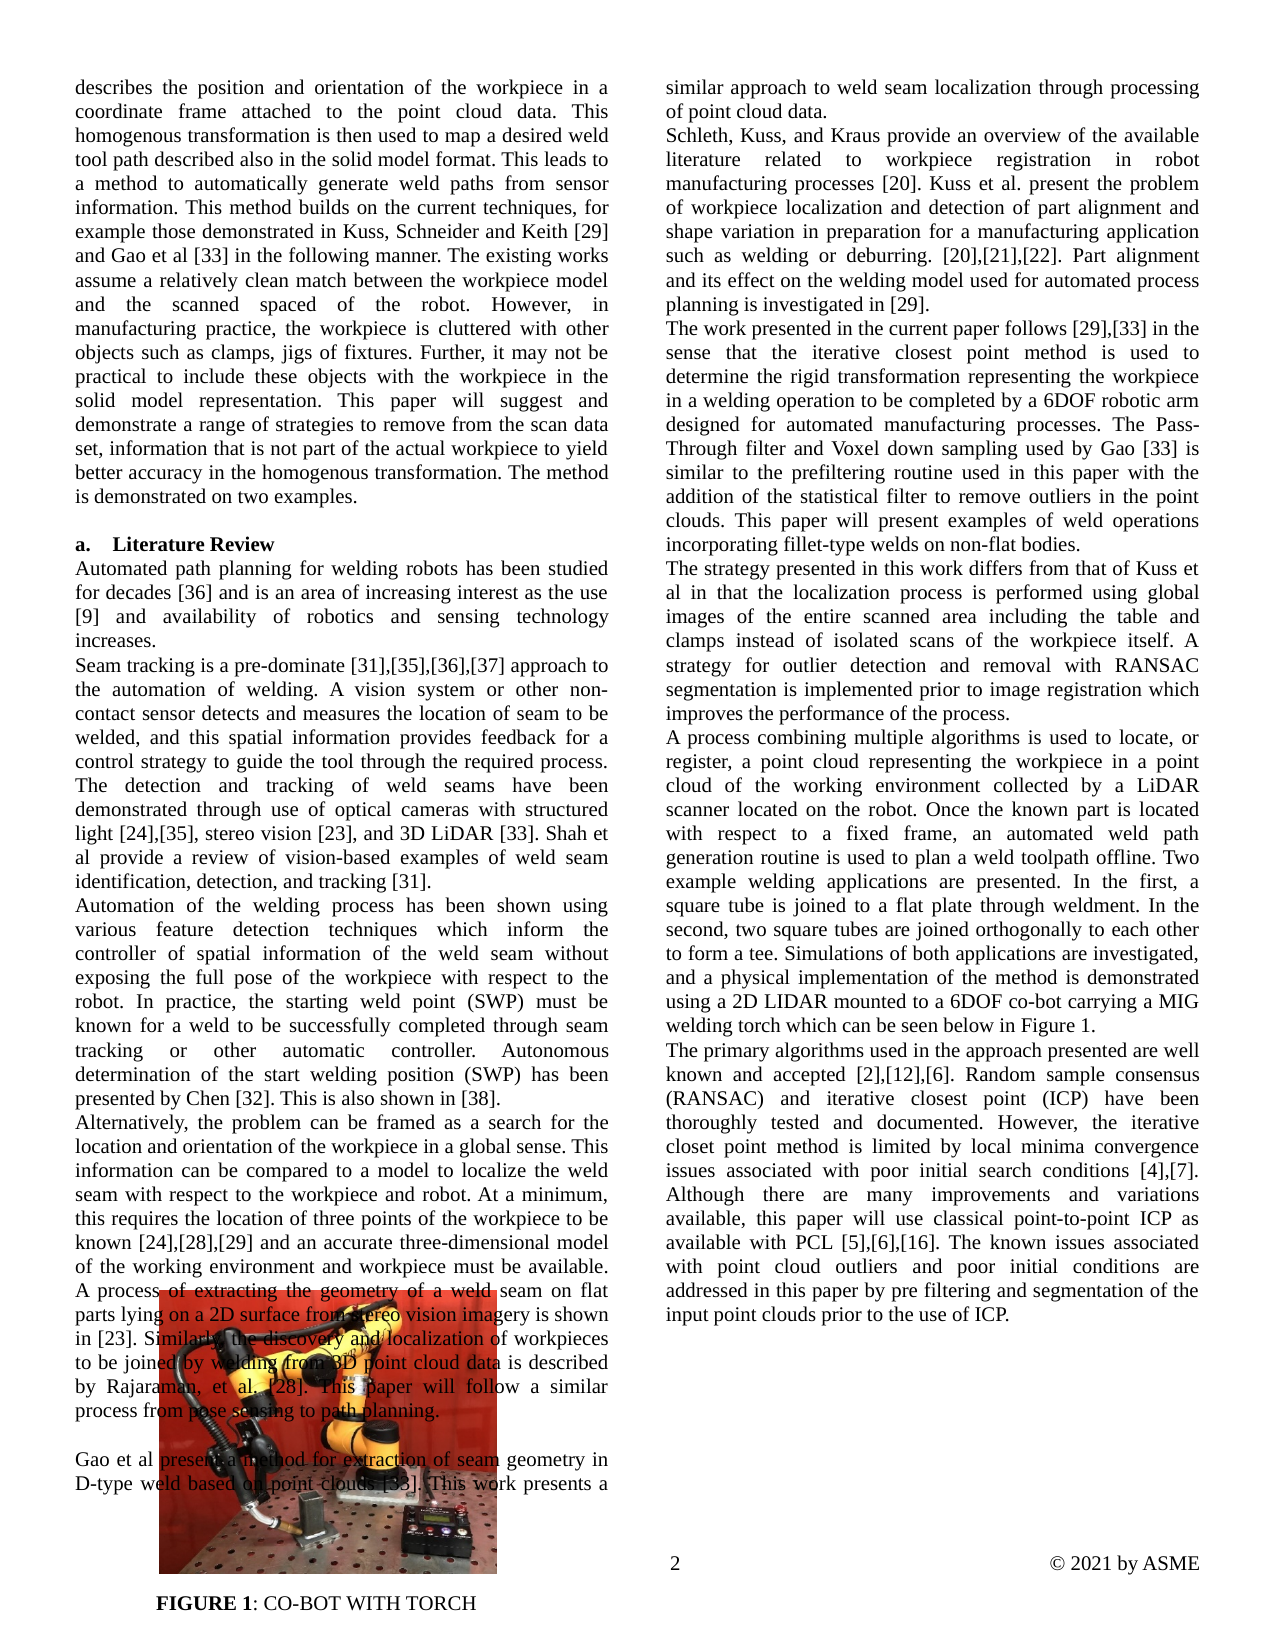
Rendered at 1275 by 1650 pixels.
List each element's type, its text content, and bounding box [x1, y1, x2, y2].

text Seam tracking is a pre-dominate [31],[35],[36],[37] approach to the automation of welding. A vision system or other non-contact sensor detects and measures the location of seam to be welded, and this spatial information provides feedback for a control strategy to guide the tool through the required process. The detection and tracking of weld seams have been demonstrated through use of optical cameras with structured light [24],[35], stereo vision [23], and 3D LiDAR [33]. Shah et al provide a review of vision-based examples of weld seam identification, detection, and tracking [31]. [75, 652, 609, 893]
picture [159, 1422, 497, 1447]
text Gao et al present a method for extraction of seam geometry in D-type weld based on point clouds [33]. This work presents a similar approach to weld seam localization through processing of point cloud data. [666, 75, 1200, 123]
text The strategy presented in this work differs from that of Kuss et al in that the localization process is performed using global images of the entire scanned area including the table and clamps instead of isolated scans of the workpiece itself. A strategy for outlier detection and removal with RANSAC segmentation is implemented prior to image registration which improves the performance of the process. [666, 556, 1200, 725]
text The primary algorithms used in the approach presented are well known and accepted [2],[12],[6]. Random sample consensus (RANSAC) and iterative closest point (ICP) have been thoroughly tested and documented. However, the iterative closet point method is limited by local minima convergence issues associated with poor initial search conditions [4],[7]. Although there are many improvements and variations available, this paper will use classical point-to-point ICP as available with PCL [5],[6],[16]. The known issues associated with point cloud outliers and poor initial conditions are addressed in this paper by pre filtering and segmentation of the input point clouds prior to the use of ICP. [666, 1037, 1200, 1326]
text A process combining multiple algorithms is used to locate, or register, a point cloud representing the workpiece in a point cloud of the working environment collected by a LiDAR scanner located on the robot. Once the known part is located with respect to a fixed frame, an automated weld path generation routine is used to plan a weld toolpath offline. Two example welding applications are presented. In the first, a square tube is joined to a flat plate through weldment. In the second, two square tubes are joined orthogonally to each other to form a tee. Simulations of both applications are investigated, and a physical implementation of the method is demonstrated using a 2D LIDAR mounted to a 6DOF co-bot carrying a MIG welding torch which can be seen below in Figure 1. [666, 725, 1200, 1037]
text Automated path planning for welding robots has been studied for decades [36] and is an area of increasing interest as the use [9] and availability of robotics and sensing technology increases. [75, 556, 609, 652]
text The work presented in the current paper follows [29],[33] in the sense that the iterative closest point method is used to determine the rigid transformation representing the workpiece in a welding operation to be completed by a 6DOF robotic arm designed for automated manufacturing processes. The Pass-Through filter and Voxel down sampling used by Gao [33] is similar to the prefiltering routine used in this paper with the addition of the statistical filter to remove outliers in the point clouds. This paper will present examples of weld operations incorporating fillet-type welds on non-flat bodies. [666, 316, 1200, 556]
picture [159, 1495, 497, 1574]
text Alternatively, the problem can be framed as a search for the location and orientation of the workpiece in a global sense. This information can be compared to a model to localize the weld seam with respect to the workpiece and robot. At a minimum, this requires the location of three points of the workpiece to be known [24],[28],[29] and an accurate three-dimensional model of the working environment and workpiece must be available. A process of extracting the geometry of a weld seam on flat parts lying on a 2D surface from stereo vision imagery is shown in [23]. Similarly, the discovery and localization of workpieces to be joined by welding from 3D point cloud data is described by Rajaraman, et al. [28]. This paper will follow a similar process from pose sensing to path planning. [75, 1110, 609, 1422]
text Schleth, Kuss, and Kraus provide an overview of the available literature related to workpiece registration in robot manufacturing processes [20]. Kuss et al. present the problem of workpiece localization and detection of part alignment and shape variation in preparation for a manufacturing application such as welding or deburring. [20],[21],[22]. Part alignment and its effect on the welding model used for automated process planning is investigated in [29]. [666, 123, 1200, 316]
text Automation of the welding process has been shown using various feature detection techniques which inform the controller of spatial information of the weld seam without exposing the full pose of the workpiece with respect to the robot. In practice, the starting weld point (SWP) must be known for a weld to be successfully completed through seam tracking or other automatic controller. Autonomous determination of the start welding position (SWP) has been presented by Chen [32]. This is also shown in [38]. [75, 893, 609, 1110]
text Gao et al present a method for extraction of seam geometry in D-type weld based on point clouds [33]. This work presents a similar approach to weld seam localization through processing of point cloud data. [75, 1447, 609, 1495]
list Literature Review [75, 532, 609, 556]
